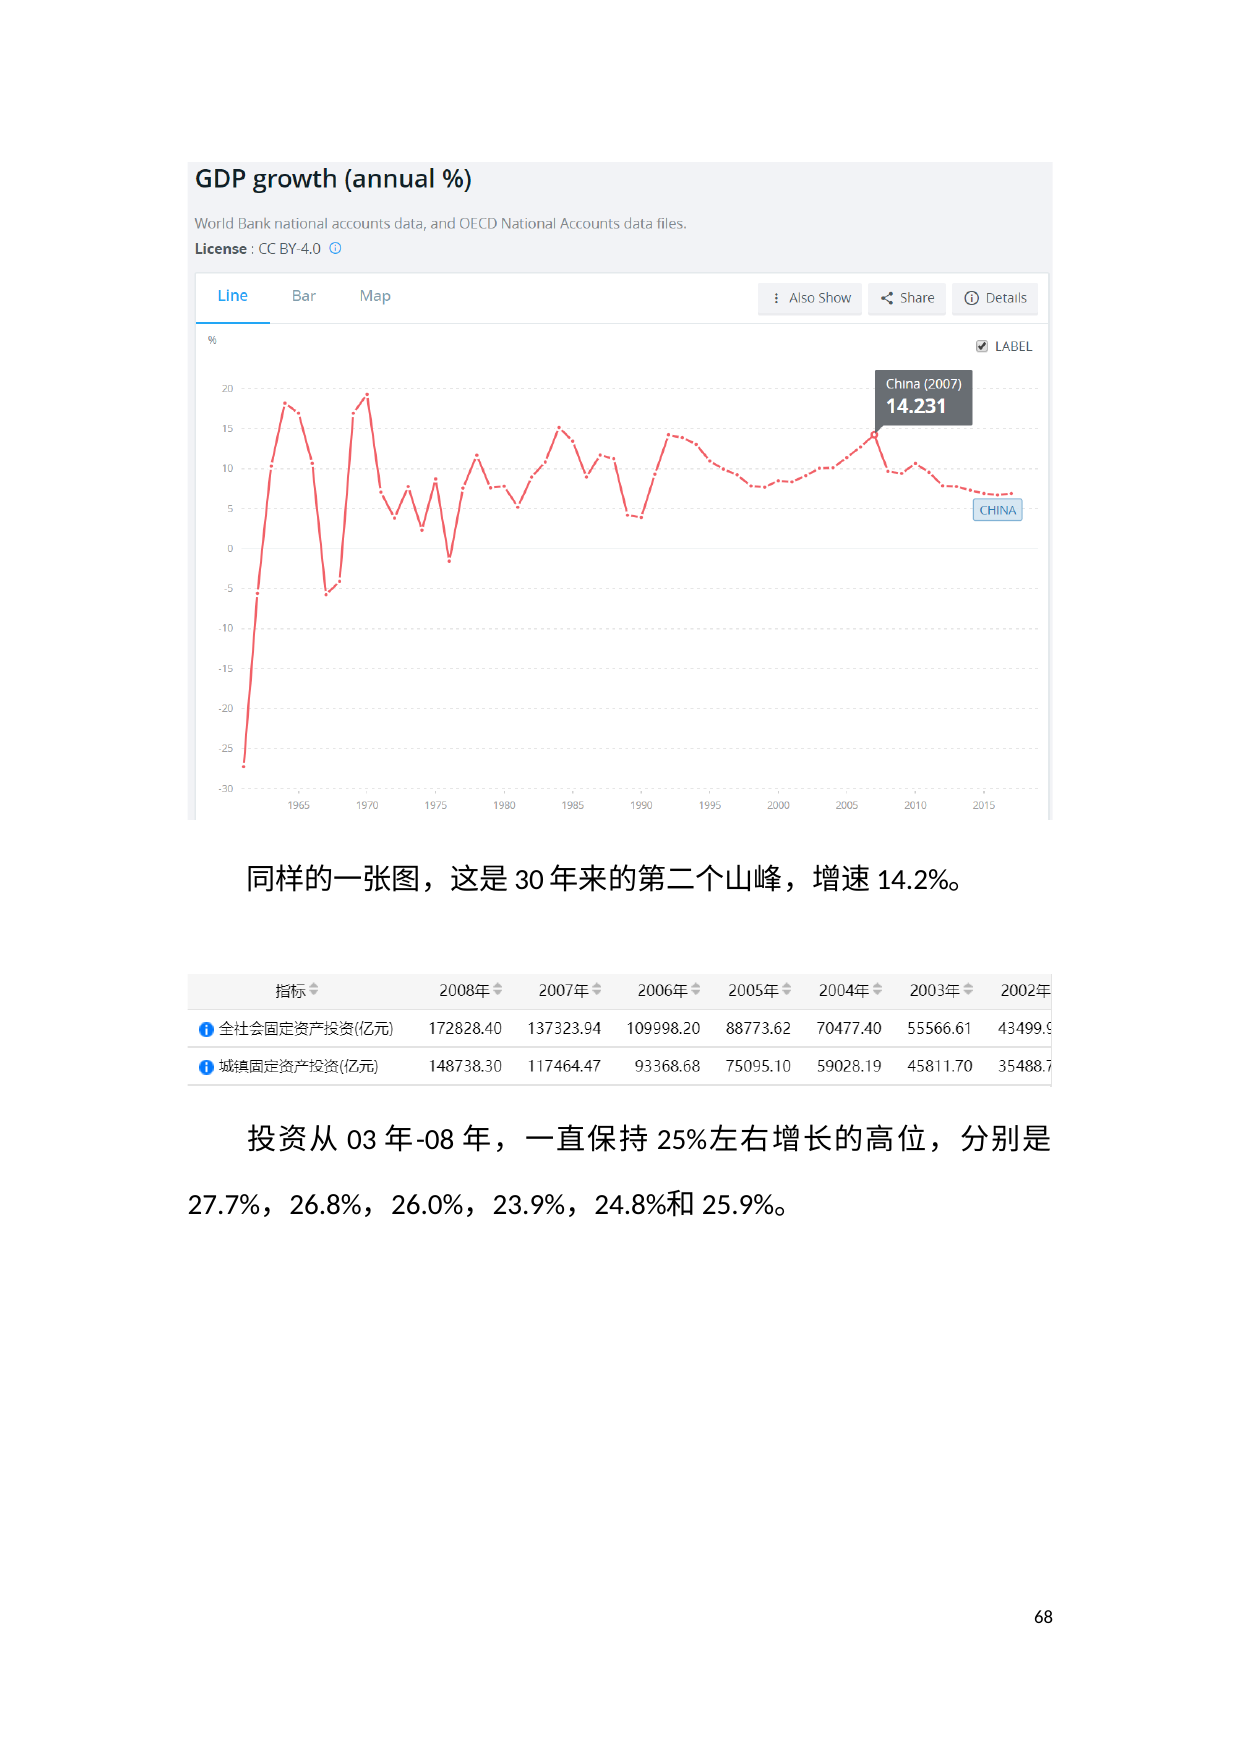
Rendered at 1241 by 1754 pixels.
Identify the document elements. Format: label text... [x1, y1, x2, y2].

picture [187, 162, 1053, 820]
text 投资从03年-08年，一直保持25%左右增长的高位，分别是27.7%，26.8%，26.0%，23.9%，24.8%和25.9%。 [187, 1104, 1053, 1234]
picture [187, 974, 1053, 1087]
text 同样的一张图，这是30年来的第二个山峰，增速14.2%。 [187, 844, 1053, 909]
